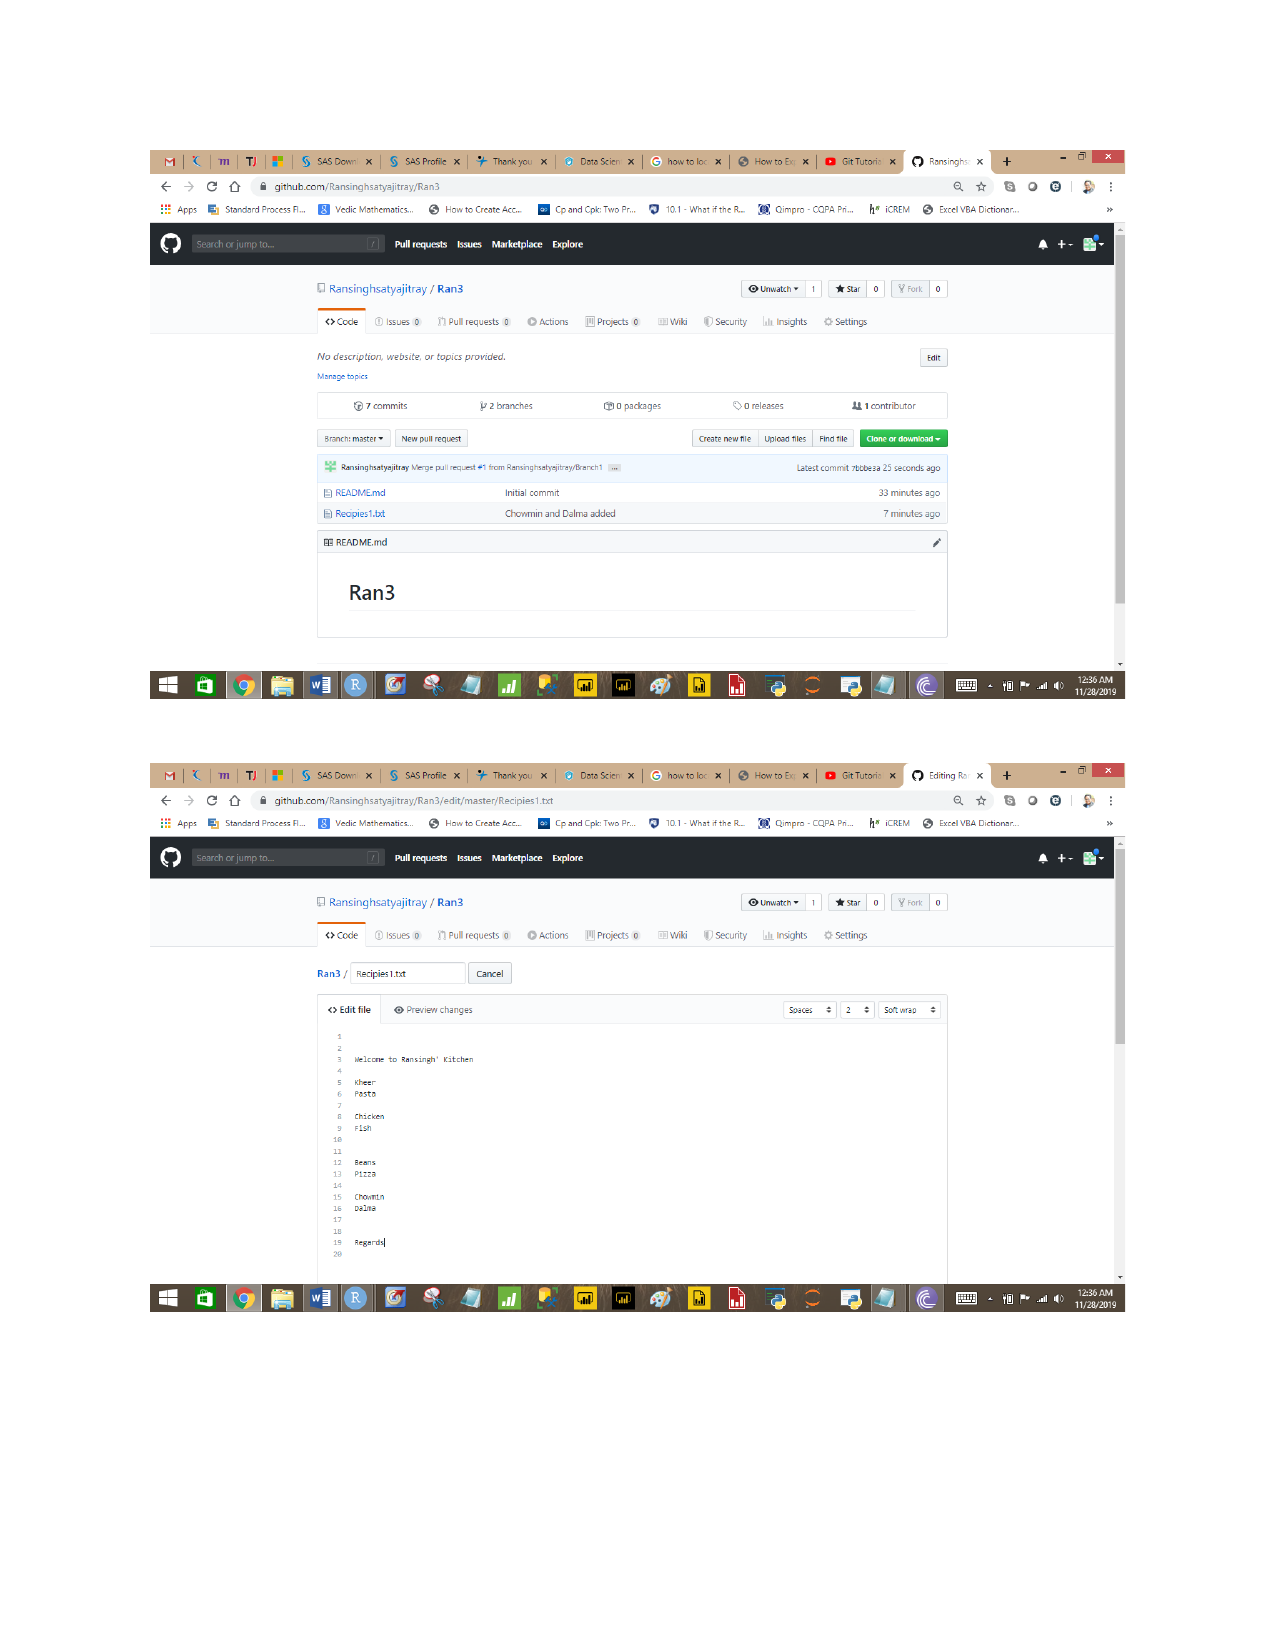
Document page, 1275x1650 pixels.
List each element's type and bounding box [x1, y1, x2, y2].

picture [150, 150, 1125, 699]
picture [150, 763, 1125, 1312]
